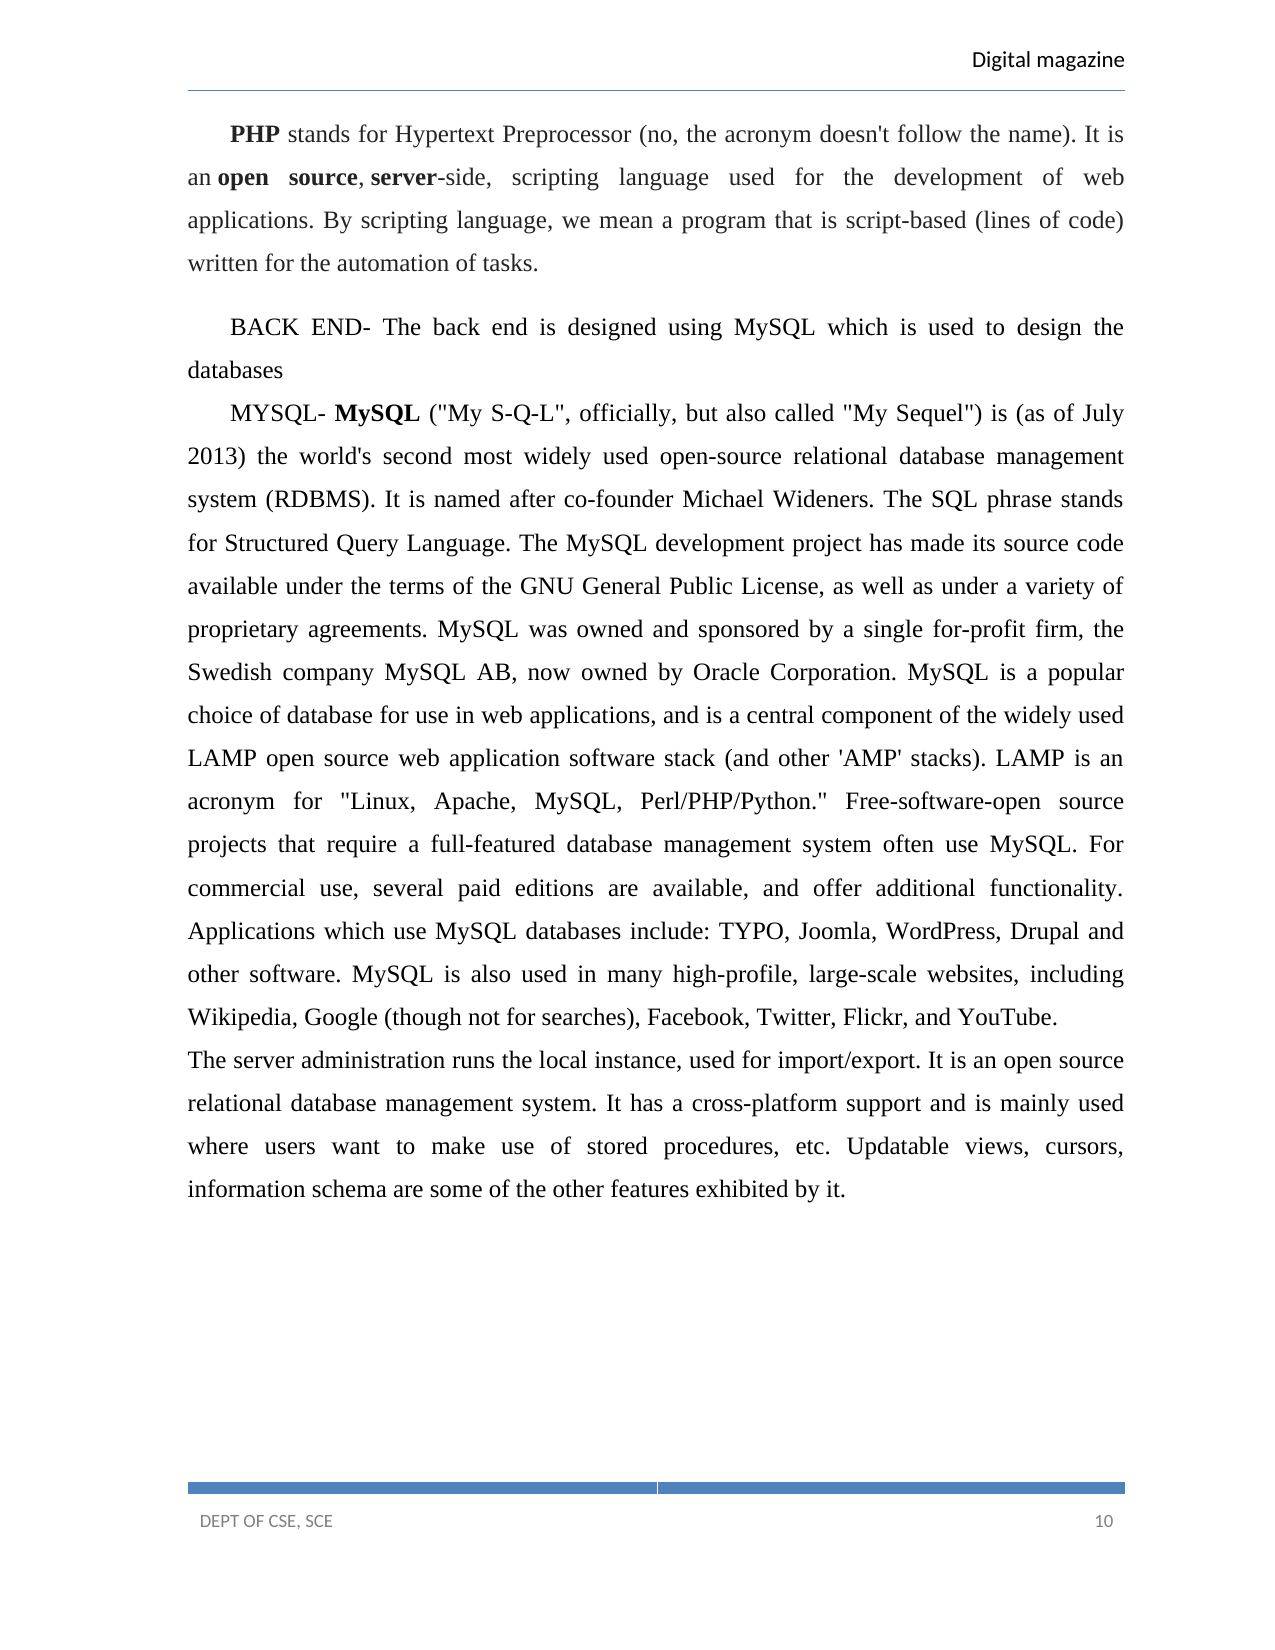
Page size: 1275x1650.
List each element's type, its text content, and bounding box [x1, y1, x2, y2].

text The server administration runs the local instance, used for import/export. It is an open source relational database management system. It has a cross-platform support and is mainly used where users want to make use of stored procedures, etc. Updatable views, cursors, information schema are some of the other features exhibited by it. [187, 1045, 1125, 1203]
text BACK END- The back end is designed using MySQL which is used to design the databases [187, 312, 1125, 384]
text PHP stands for Hypertext Preprocessor (no, the acronym doesn't follow the name). It is an open source, server-side, scripting language used for the development of web applications. By scripting language, we mean a program that is script-based (lines of code) written for the automation of tasks. [187, 119, 1125, 277]
text MYSQL- MySQL ("My S-Q-L", officially, but also called "My Sequel") is (as of July 2013) the world's second most widely used open-source relational database management system (RDBMS). It is named after co-founder Michael Wideners. The SQL phrase stands for Structured Query Language. The MySQL development project has made its source code available under the terms of the GNU General Public License, as well as under a variety of proprietary agreements. MySQL was owned and sponsored by a single for-profit firm, the Swedish company MySQL AB, now owned by Oracle Corporation. MySQL is a popular choice of database for use in web applications, and is a central component of the widely used LAMP open source web application software stack (and other 'AMP' stacks). LAMP is an acronym for "Linux, Apache, MySQL, Perl/PHP/Python." Free-software-open source projects that require a full-featured database management system often use MySQL. For commercial use, several paid editions are available, and offer additional functionality. Applications which use MySQL databases include: TYPO, Joomla, WordPress, Drupal and other software. MySQL is also used in many high-profile, large-scale websites, including Wikipedia, Google (though not for searches), Facebook, Twitter, Flickr, and YouTube. [187, 398, 1125, 1031]
